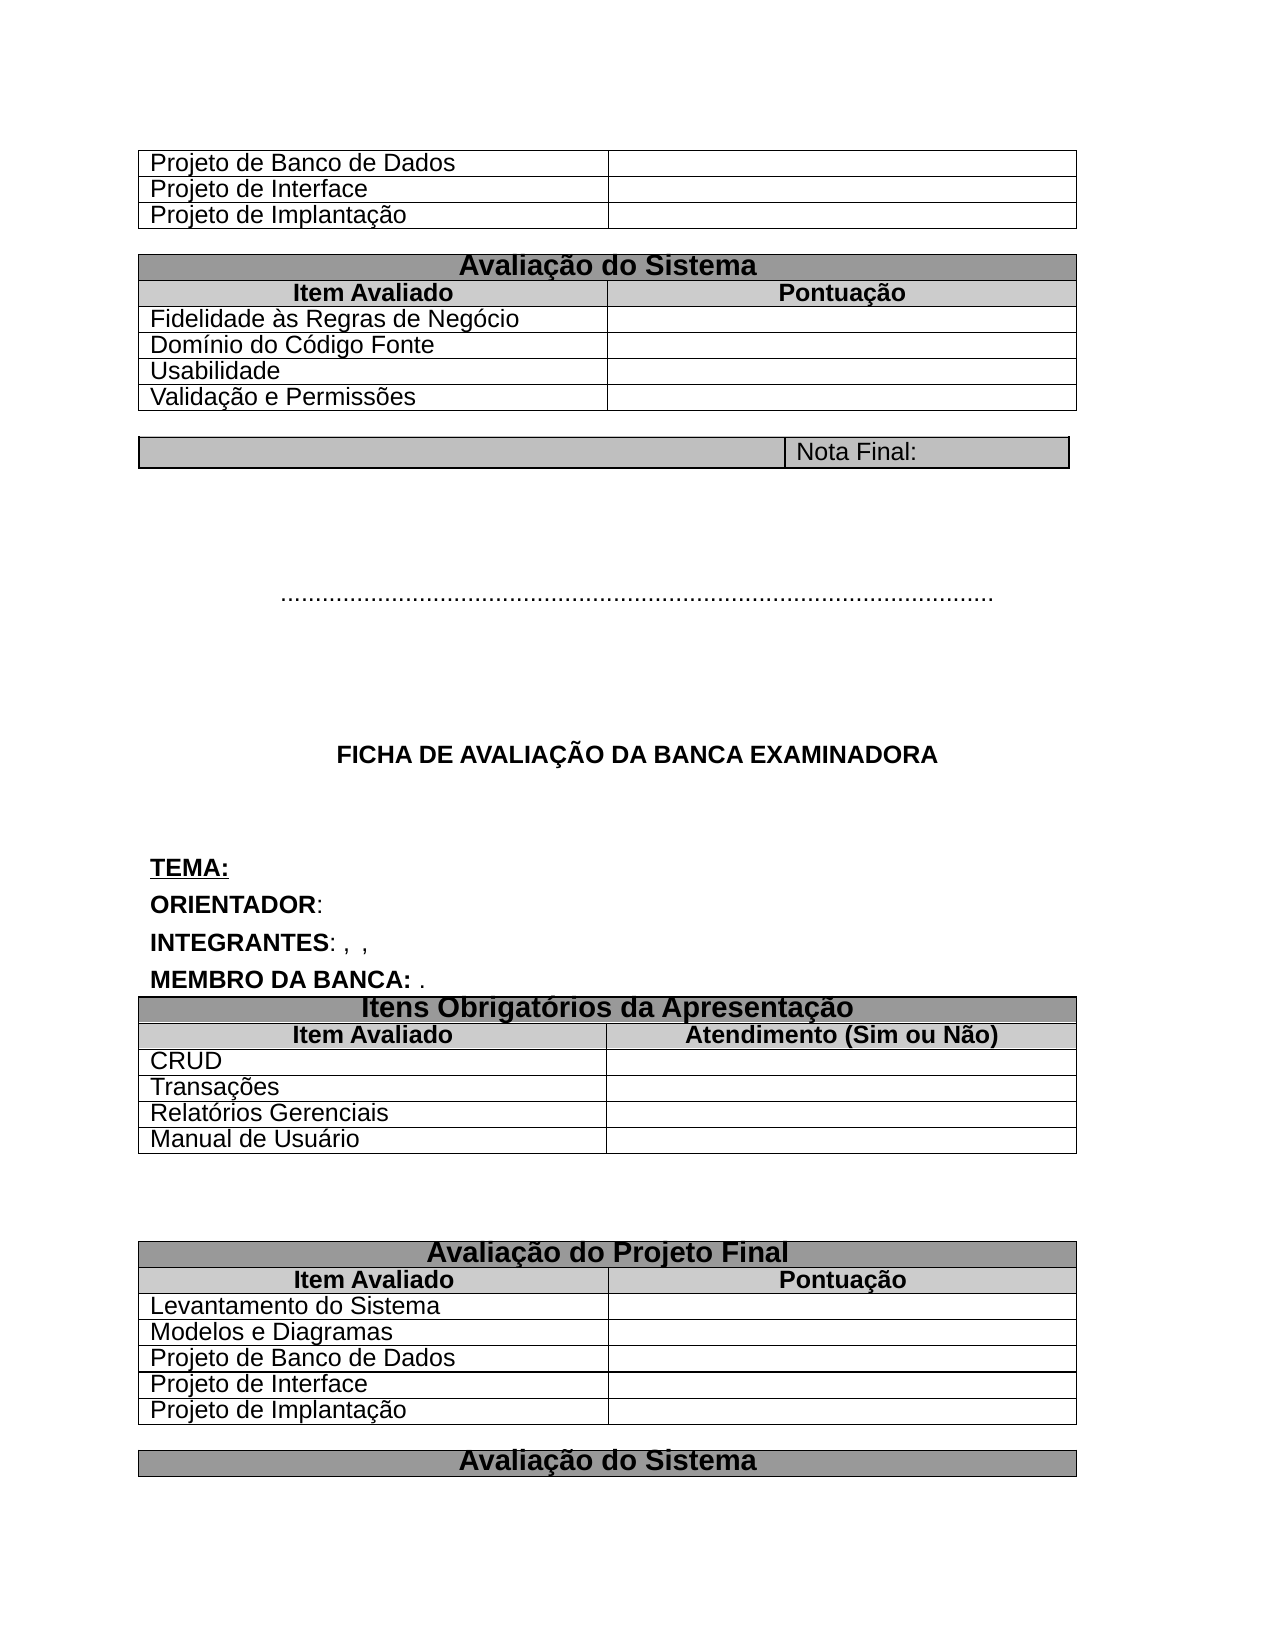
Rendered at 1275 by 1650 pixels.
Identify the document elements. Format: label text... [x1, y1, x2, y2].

table_cell Relatórios Gerenciais [139, 1102, 606, 1127]
text MEMBRO DA BANCA: . [150, 959, 1125, 996]
table_cell Fidelidade às Regras de Negócio [139, 307, 607, 332]
table_cell Transações [139, 1076, 606, 1101]
table_cell CRUD [139, 1050, 606, 1074]
table_cell [609, 1399, 1076, 1423]
table_cell Usabilidade [139, 359, 607, 384]
table_cell Atendimento (Sim ou Não) [607, 1024, 1076, 1048]
table_cell [609, 177, 1076, 202]
table_header Itens Obrigatórios da Apresentação [139, 998, 1076, 1022]
table_cell Pontuação [608, 281, 1076, 306]
table_header Avaliação do Sistema [139, 255, 1076, 280]
table_cell [608, 385, 1076, 410]
table_cell [608, 333, 1076, 358]
table_cell Domínio do Código Fonte [139, 333, 607, 358]
table_cell Manual de Usuário [139, 1128, 606, 1153]
table_cell [609, 1294, 1076, 1319]
text TEMA: [150, 846, 1125, 884]
table_cell Pontuação [609, 1268, 1076, 1293]
table_header Avaliação do Projeto Final [139, 1242, 1076, 1267]
table_cell [607, 1076, 1076, 1101]
table_header Nota Final: [786, 438, 1068, 467]
table_cell [609, 203, 1076, 228]
table_cell Projeto de Implantação [139, 203, 608, 228]
table_cell Projeto de Implantação [139, 1399, 608, 1423]
table_cell [609, 1373, 1076, 1397]
table_cell Item Avaliado [139, 1268, 608, 1293]
text ORIENTADOR: [150, 884, 1125, 921]
table_cell Levantamento do Sistema [139, 1294, 608, 1319]
text INTEGRANTES: , , [150, 921, 1125, 959]
table_cell Projeto de Banco de Dados [139, 1346, 608, 1371]
text ....................................................................................................... [150, 572, 1125, 609]
table_cell [609, 151, 1076, 176]
text FICHA DE AVALIAÇÃO DA BANCA EXAMINADORA [150, 734, 1125, 771]
table_cell [609, 1346, 1076, 1371]
table_cell [609, 1320, 1076, 1345]
table_cell Item Avaliado [139, 281, 607, 306]
table_cell [607, 1128, 1076, 1153]
table_cell [607, 1102, 1076, 1127]
table_cell Projeto de Banco de Dados [139, 151, 608, 176]
table_header [140, 438, 784, 467]
table_cell [607, 1050, 1076, 1074]
table_cell Projeto de Interface [139, 177, 608, 202]
table_header Avaliação do Sistema [139, 1451, 1076, 1476]
table_cell Modelos e Diagramas [139, 1320, 608, 1345]
table_cell Validação e Permissões [139, 385, 607, 410]
table_cell [608, 359, 1076, 384]
table_cell Projeto de Interface [139, 1373, 608, 1397]
table_cell [608, 307, 1076, 332]
table_cell Item Avaliado [139, 1024, 606, 1048]
